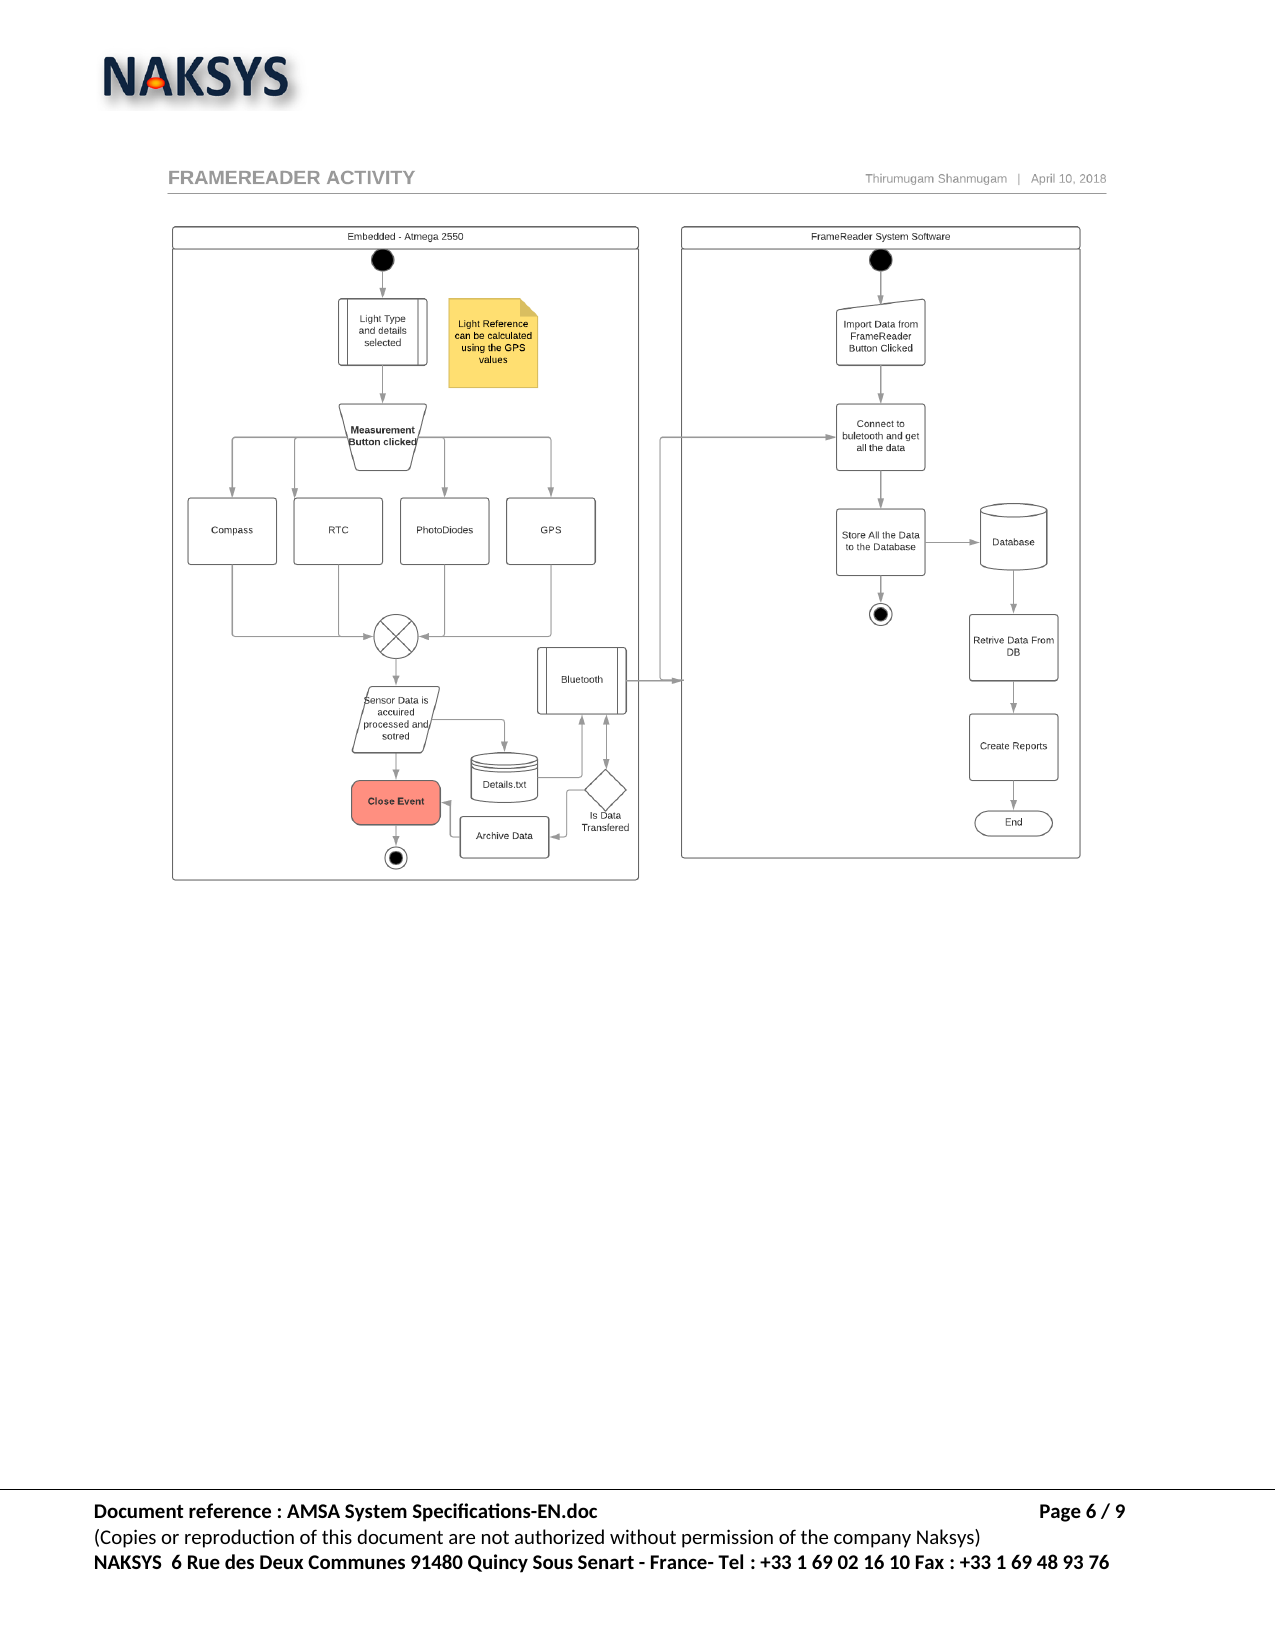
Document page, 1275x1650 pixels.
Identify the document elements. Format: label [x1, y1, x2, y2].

picture [150, 149, 1124, 902]
picture [96, 44, 309, 111]
